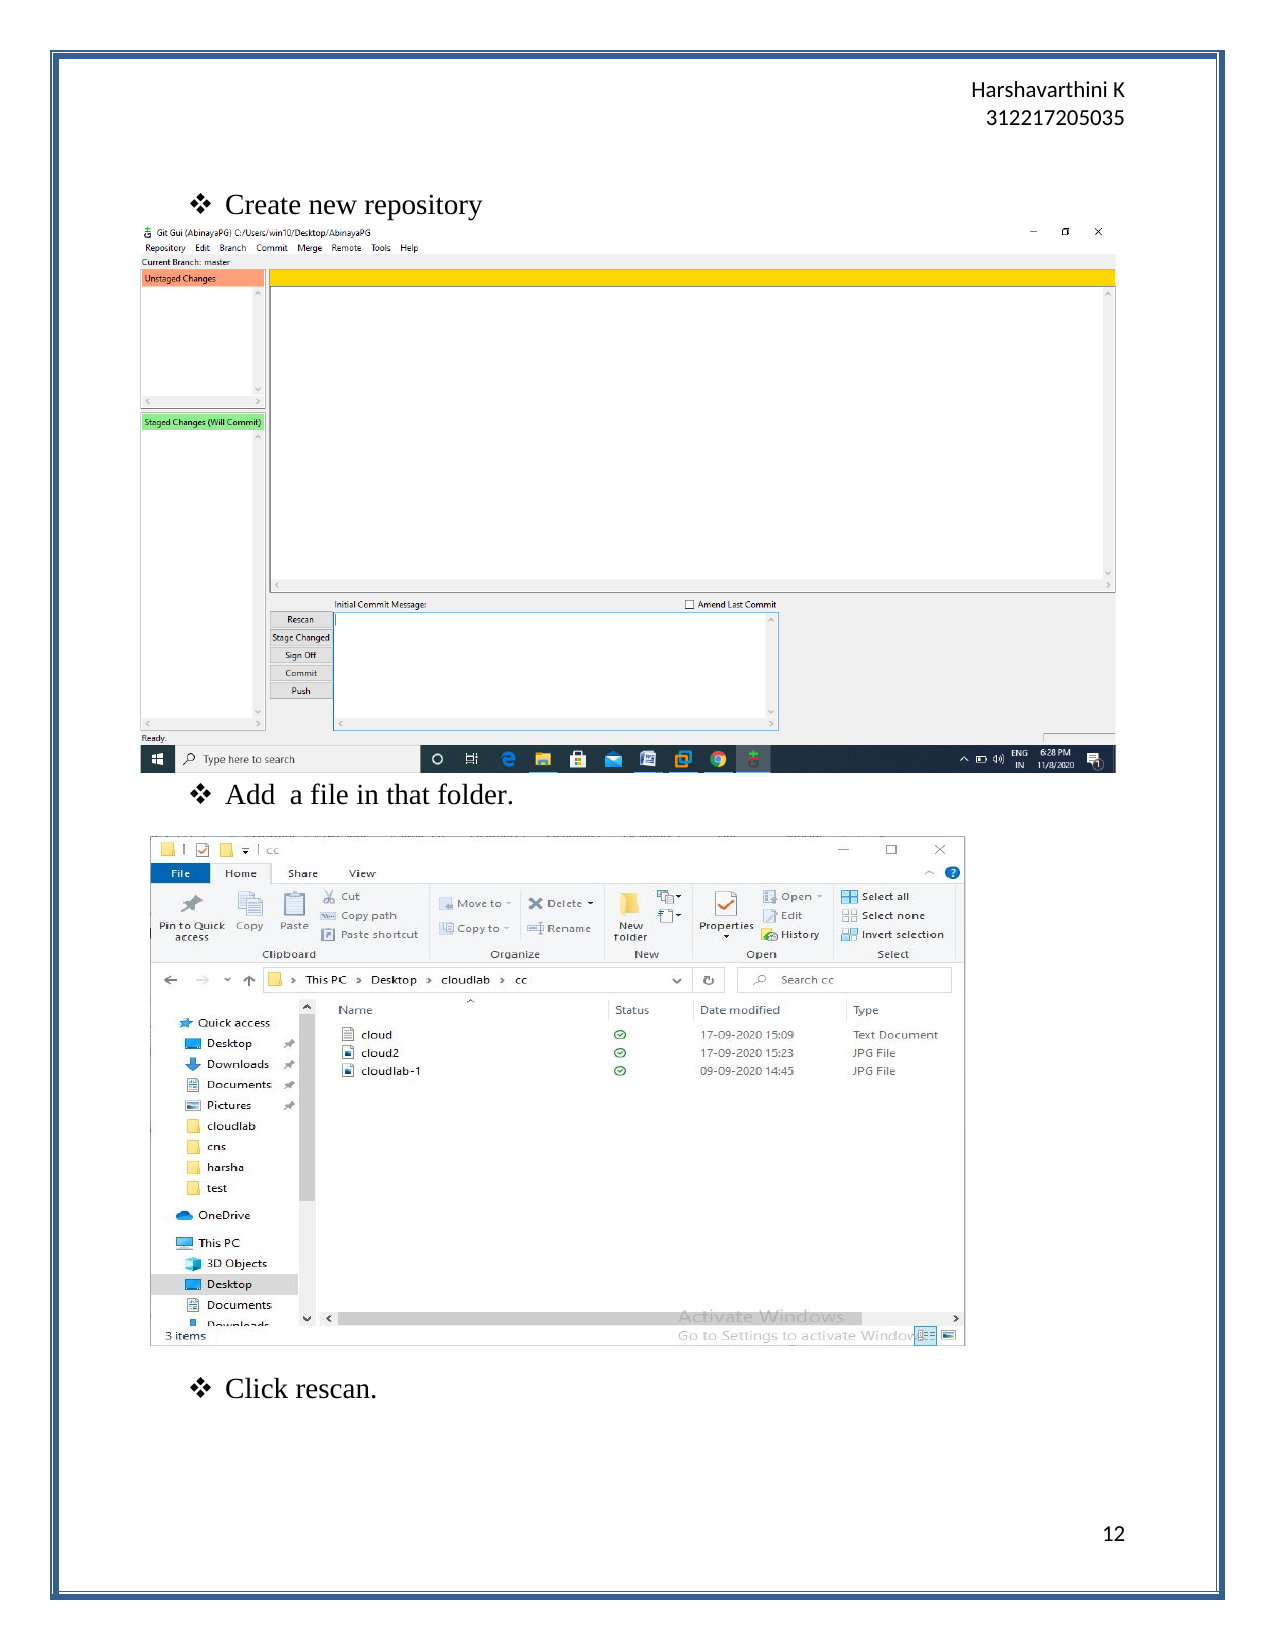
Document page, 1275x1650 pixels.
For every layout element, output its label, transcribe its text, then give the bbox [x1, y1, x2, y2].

picture [150, 836, 966, 1346]
list Click rescan. [187, 1371, 1125, 1404]
list Add a file in that folder. [187, 777, 1125, 811]
picture [140, 225, 1116, 773]
